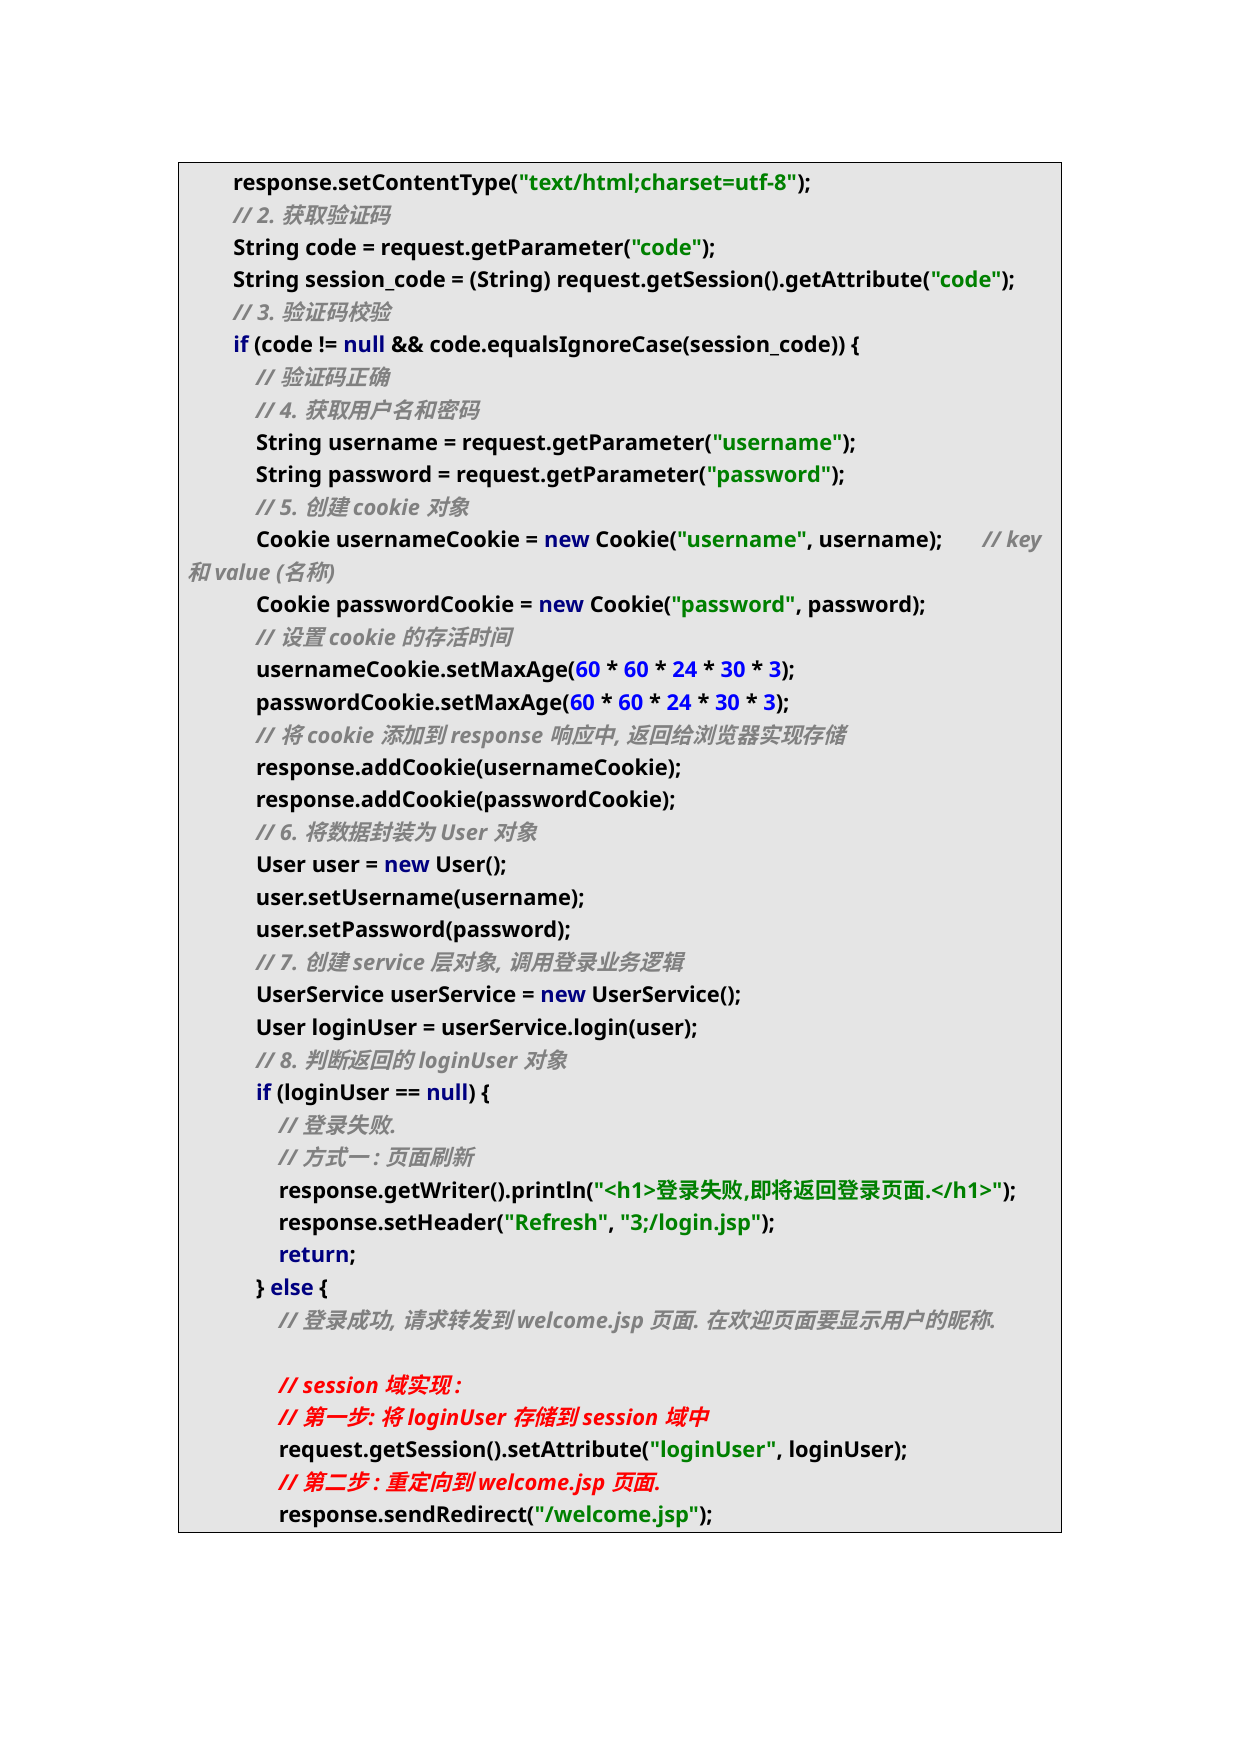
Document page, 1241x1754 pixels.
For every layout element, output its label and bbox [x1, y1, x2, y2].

text [179, 163, 1061, 1532]
